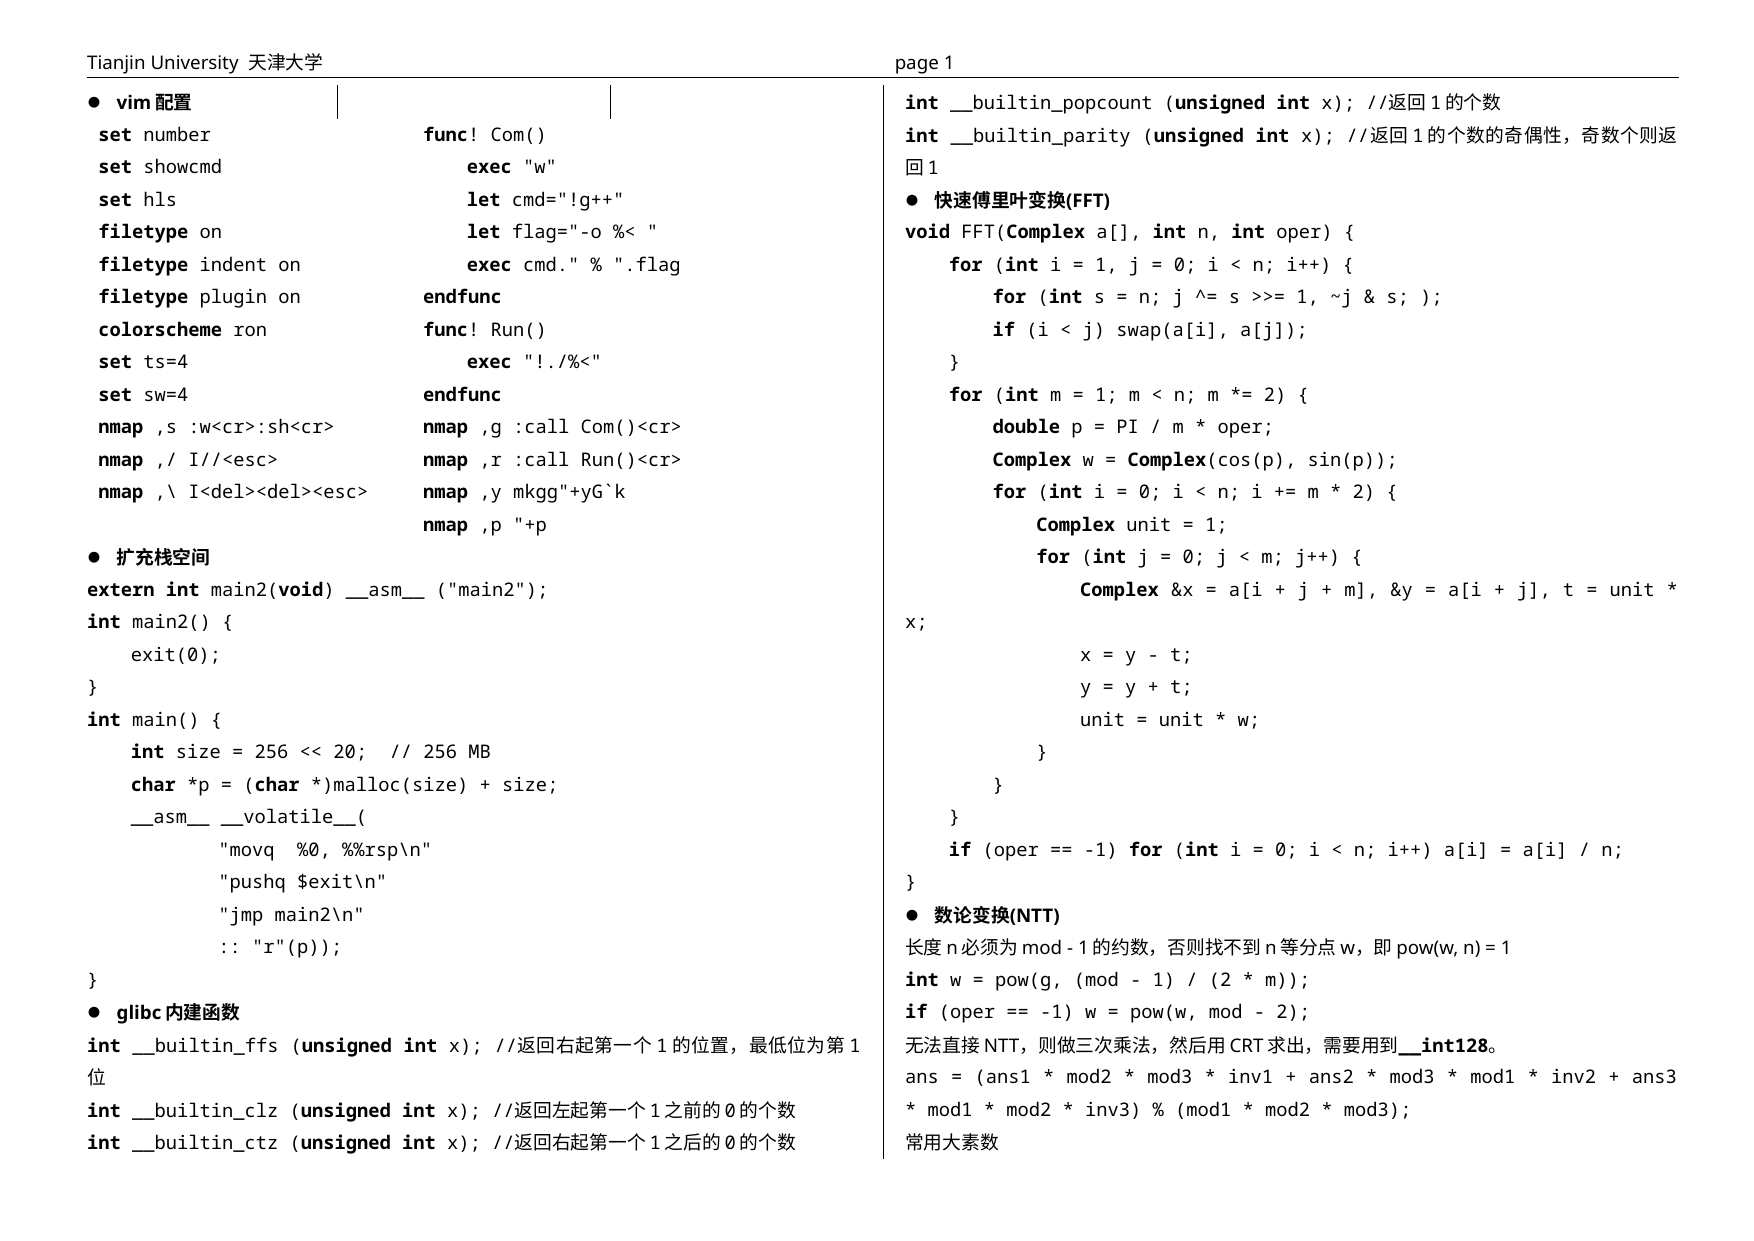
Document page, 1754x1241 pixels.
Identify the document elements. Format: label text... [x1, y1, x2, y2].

text int main() { [87, 703, 861, 735]
text "pushq $exit\n" [87, 865, 861, 898]
text int __builtin_parity (unsigned int x); //返回1的个数的奇偶性，奇数个则返回1 [905, 118, 1679, 183]
text exit(0); [87, 638, 861, 670]
text 常用大素数 [905, 1125, 1679, 1158]
text int w = pow(g, (mod - 1) / (2 * m)); [905, 963, 1679, 995]
subtitle 扩充栈空间 [87, 540, 861, 573]
subtitle glibc内建函数 [87, 995, 861, 1028]
text if (i < j) swap(a[i], a[j]); [905, 313, 1679, 345]
text :: "r"(p)); [87, 930, 861, 963]
table_header func! Com() exec "w" let cmd="!g++" let flag="-o %< " exec cmd." % ".flag endfunc func! Run() exec "!./%<" endfunc nmap ,g :call Com()<cr> nmap ,r :call Run()<cr> nmap ,y mkgg"+yG`k nmap ,p "+p [412, 118, 833, 540]
text for (int j = 0; j < m; j++) { [905, 540, 1679, 573]
table_header set number set showcmd set hls filetype on filetype indent on filetype plugin on colorscheme ron set ts=4 set sw=4 nmap ,s :w<cr>:sh<cr> nmap ,/ I//<esc> nmap ,\ I<del><del><esc> [87, 118, 412, 540]
text } [87, 670, 861, 703]
text int __builtin_ffs (unsigned int x); //返回右起第一个1的位置，最低位为第1位 [87, 1028, 861, 1093]
text for (int i = 1, j = 0; i < n; i++) { [905, 248, 1679, 280]
text int __builtin_clz (unsigned int x); //返回左起第一个1之前的0的个数 [87, 1093, 861, 1125]
text int main2() { [87, 605, 861, 638]
text __asm__ __volatile__( [87, 800, 861, 833]
text for (int s = n; j ^= s >>= 1, ~j & s; ); [905, 280, 1679, 313]
text y = y + t; [905, 670, 1679, 703]
text int __builtin_ctz (unsigned int x); //返回右起第一个1之后的0的个数 [87, 1125, 861, 1158]
text double p = PI / m * oper; [905, 410, 1679, 443]
text char *p = (char *)malloc(size) + size; [87, 768, 861, 800]
text Complex w = Complex(cos(p), sin(p)); [905, 443, 1679, 475]
text Complex unit = 1; [905, 508, 1679, 540]
text 长度n必须为mod - 1的约数，否则找不到n等分点w，即pow(w, n) = 1 [905, 930, 1679, 963]
text } [87, 963, 861, 995]
text } [905, 768, 1679, 800]
text } [905, 345, 1679, 378]
text } [905, 735, 1679, 768]
subtitle 快速傅里叶变换(FFT) [905, 183, 1679, 215]
text x = y - t; [905, 638, 1679, 670]
text 无法直接NTT，则做三次乘法，然后用CRT求出，需要用到__int128。 [905, 1028, 1679, 1060]
text for (int i = 0; i < n; i += m * 2) { [905, 475, 1679, 508]
text Complex &x = a[i + j + m], &y = a[i + j], t = unit * x; [905, 573, 1679, 638]
subtitle 数论变换(NTT) [905, 898, 1679, 930]
text int size = 256 << 20; // 256 MB [87, 735, 861, 768]
text } [905, 800, 1679, 833]
text "movq %0, %%rsp\n" [87, 833, 861, 865]
text if (oper == -1) w = pow(w, mod - 2); [905, 995, 1679, 1028]
text if (oper == -1) for (int i = 0; i < n; i++) a[i] = a[i] / n; [905, 833, 1679, 865]
text } [905, 865, 1679, 898]
text unit = unit * w; [905, 703, 1679, 735]
text "jmp main2\n" [87, 898, 861, 930]
text extern int main2(void) __asm__ ("main2"); [87, 573, 861, 605]
subtitle vim配置 [87, 85, 315, 118]
text void FFT(Complex a[], int n, int oper) { [905, 215, 1679, 248]
text int __builtin_popcount (unsigned int x); //返回1的个数 [905, 85, 1679, 118]
text ans = (ans1 * mod2 * mod3 * inv1 + ans2 * mod3 * mod1 * inv2 + ans3 * mod1 * mod2 * inv3) % (mod1 * mod2 * mod3); [905, 1060, 1679, 1125]
text for (int m = 1; m < n; m *= 2) { [905, 378, 1679, 410]
